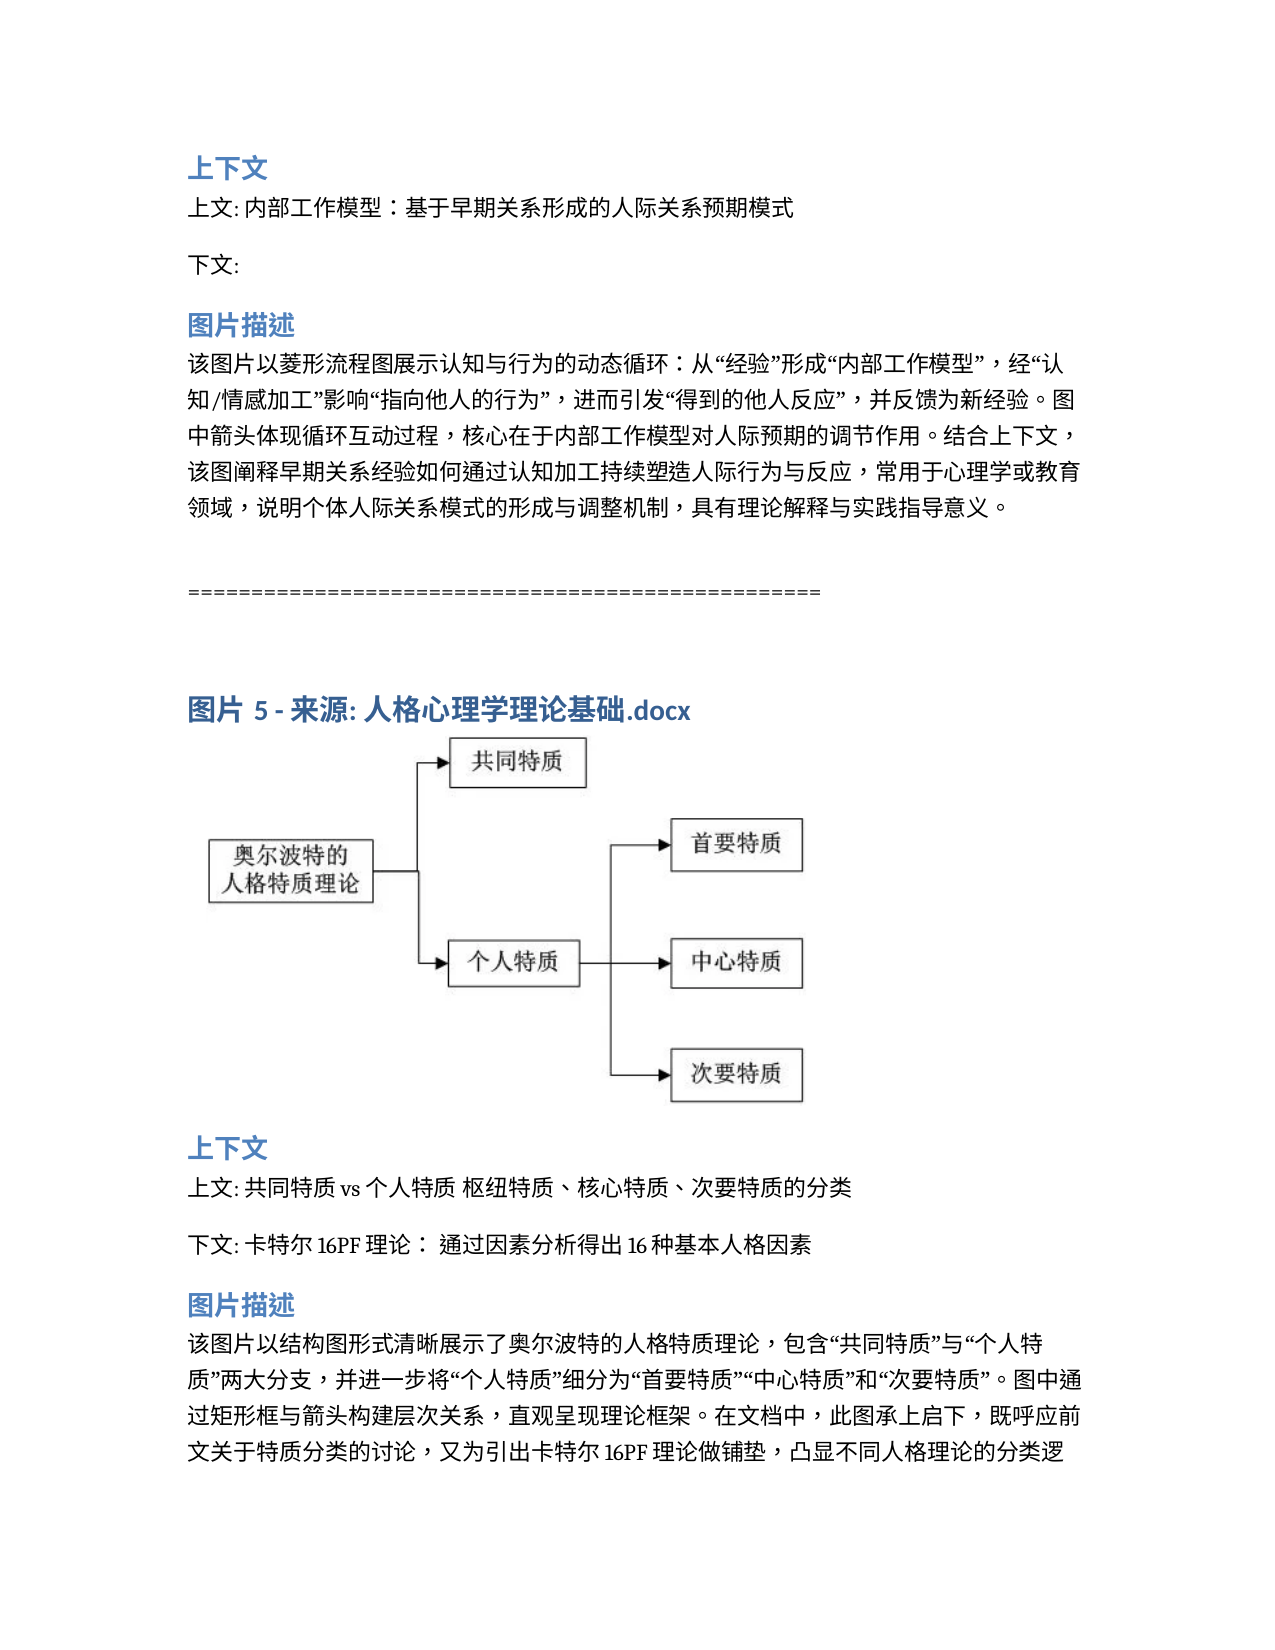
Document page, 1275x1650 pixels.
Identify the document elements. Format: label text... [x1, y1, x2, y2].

text 下文: 卡特尔16PF理论： 通过因素分析得出16种基本人格因素 [187, 1229, 1087, 1260]
text 上文: 共同特质vs个人特质 枢纽特质、核心特质、次要特质的分类 [187, 1172, 1087, 1204]
subtitle 图片描述 [187, 306, 1087, 343]
subtitle 图片 5 - 来源: 人格心理学理论基础.docx [187, 689, 1087, 729]
text 下文: [187, 249, 1087, 280]
text 上文: 内部工作模型：基于早期关系形成的人际关系预期模式 [187, 192, 1087, 224]
text ================================================== [187, 549, 1087, 636]
subtitle 上下文 [187, 150, 1087, 187]
subtitle 上下文 [187, 1130, 1087, 1167]
text 该图片以菱形流程图展示认知与行为的动态循环：从“经验”形成“内部工作模型”，经“认知/情感加工”影响“指向他人的行为”，进而引发“得到的他人反应”，并反馈为新经验。图中箭头体现循环互动过程，核心在于内部工作模型对人际预期的调节作用。结合上下文，该图阐释早期关系经验如何通过认知加工持续塑造人际行为与反应，常用于心理学或教育领域，说明个体人际关系模式的形成与调整机制，具有理论解释与实践指导意义。 [187, 348, 1087, 523]
picture [206, 735, 807, 1106]
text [187, 1328, 1087, 1467]
subtitle 图片描述 [187, 1286, 1087, 1323]
